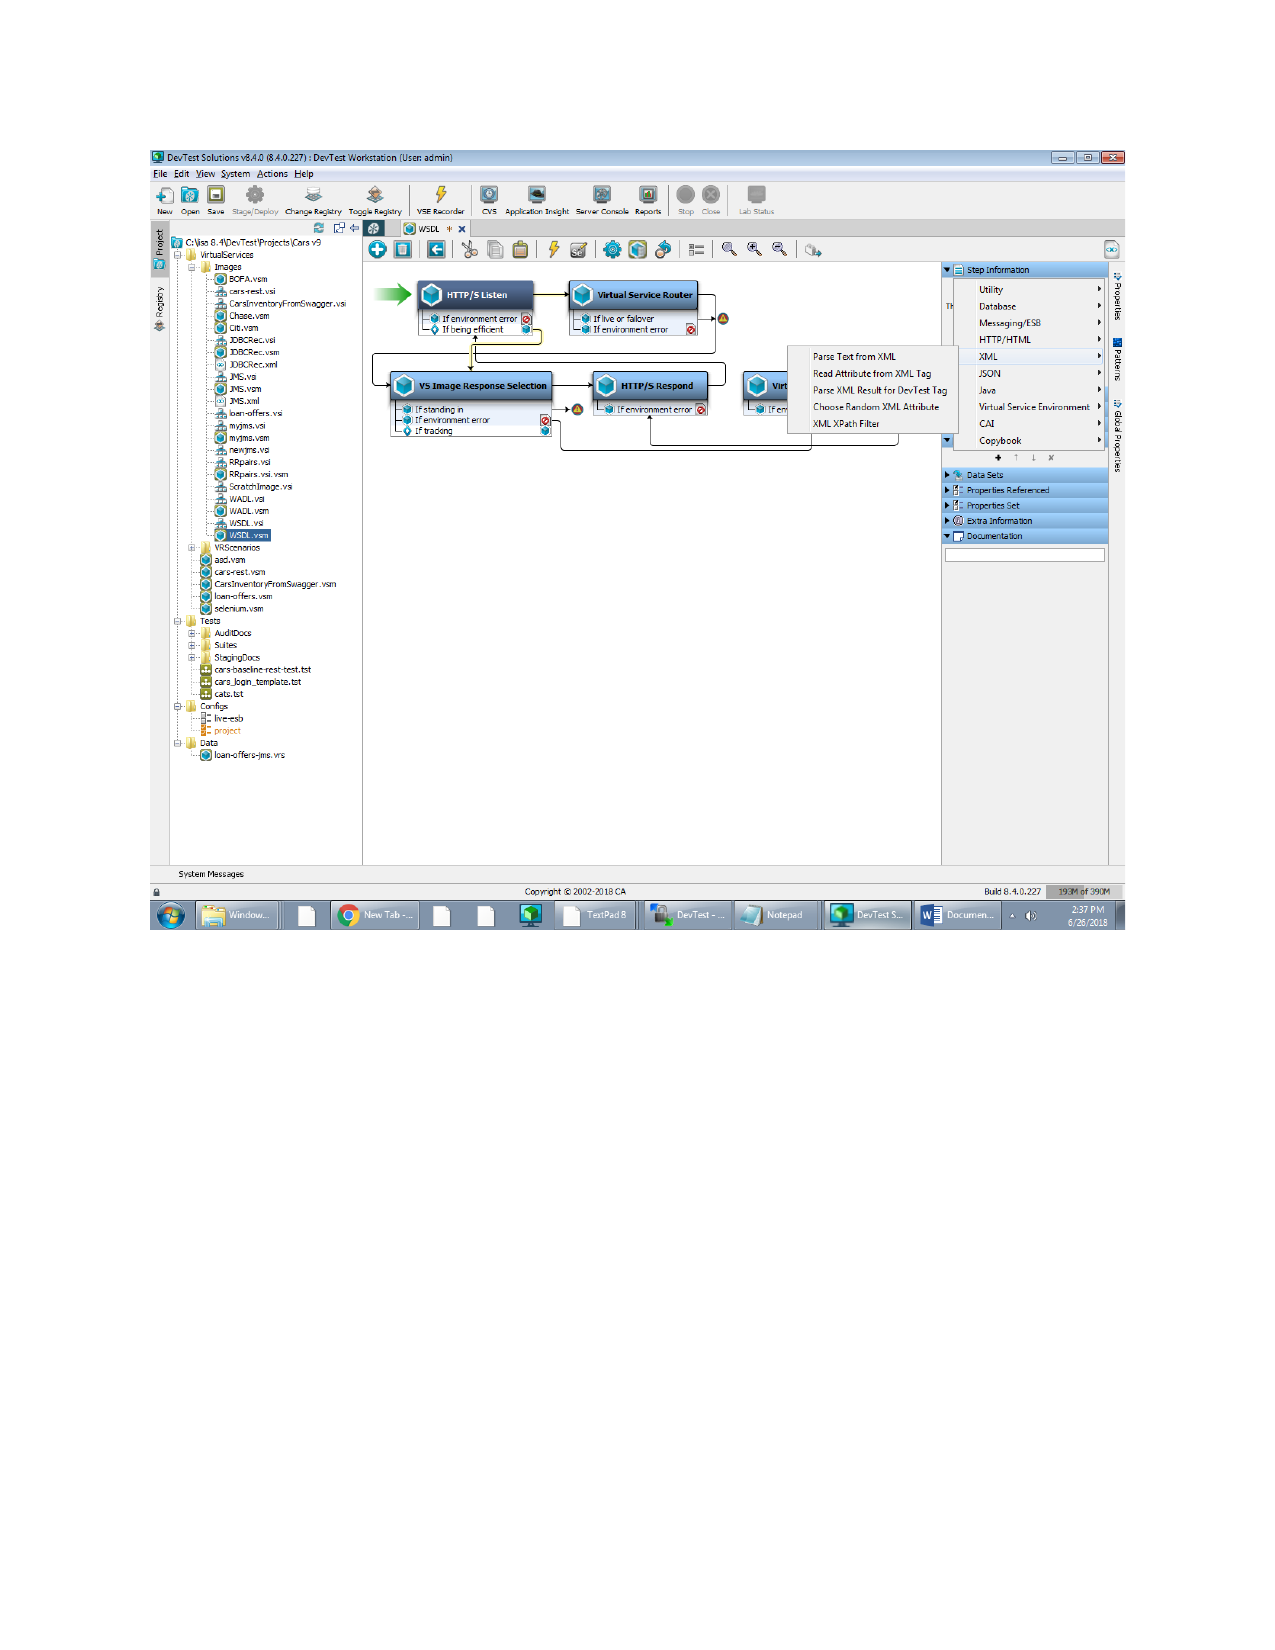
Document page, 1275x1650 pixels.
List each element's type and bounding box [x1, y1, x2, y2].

picture [150, 150, 1125, 930]
